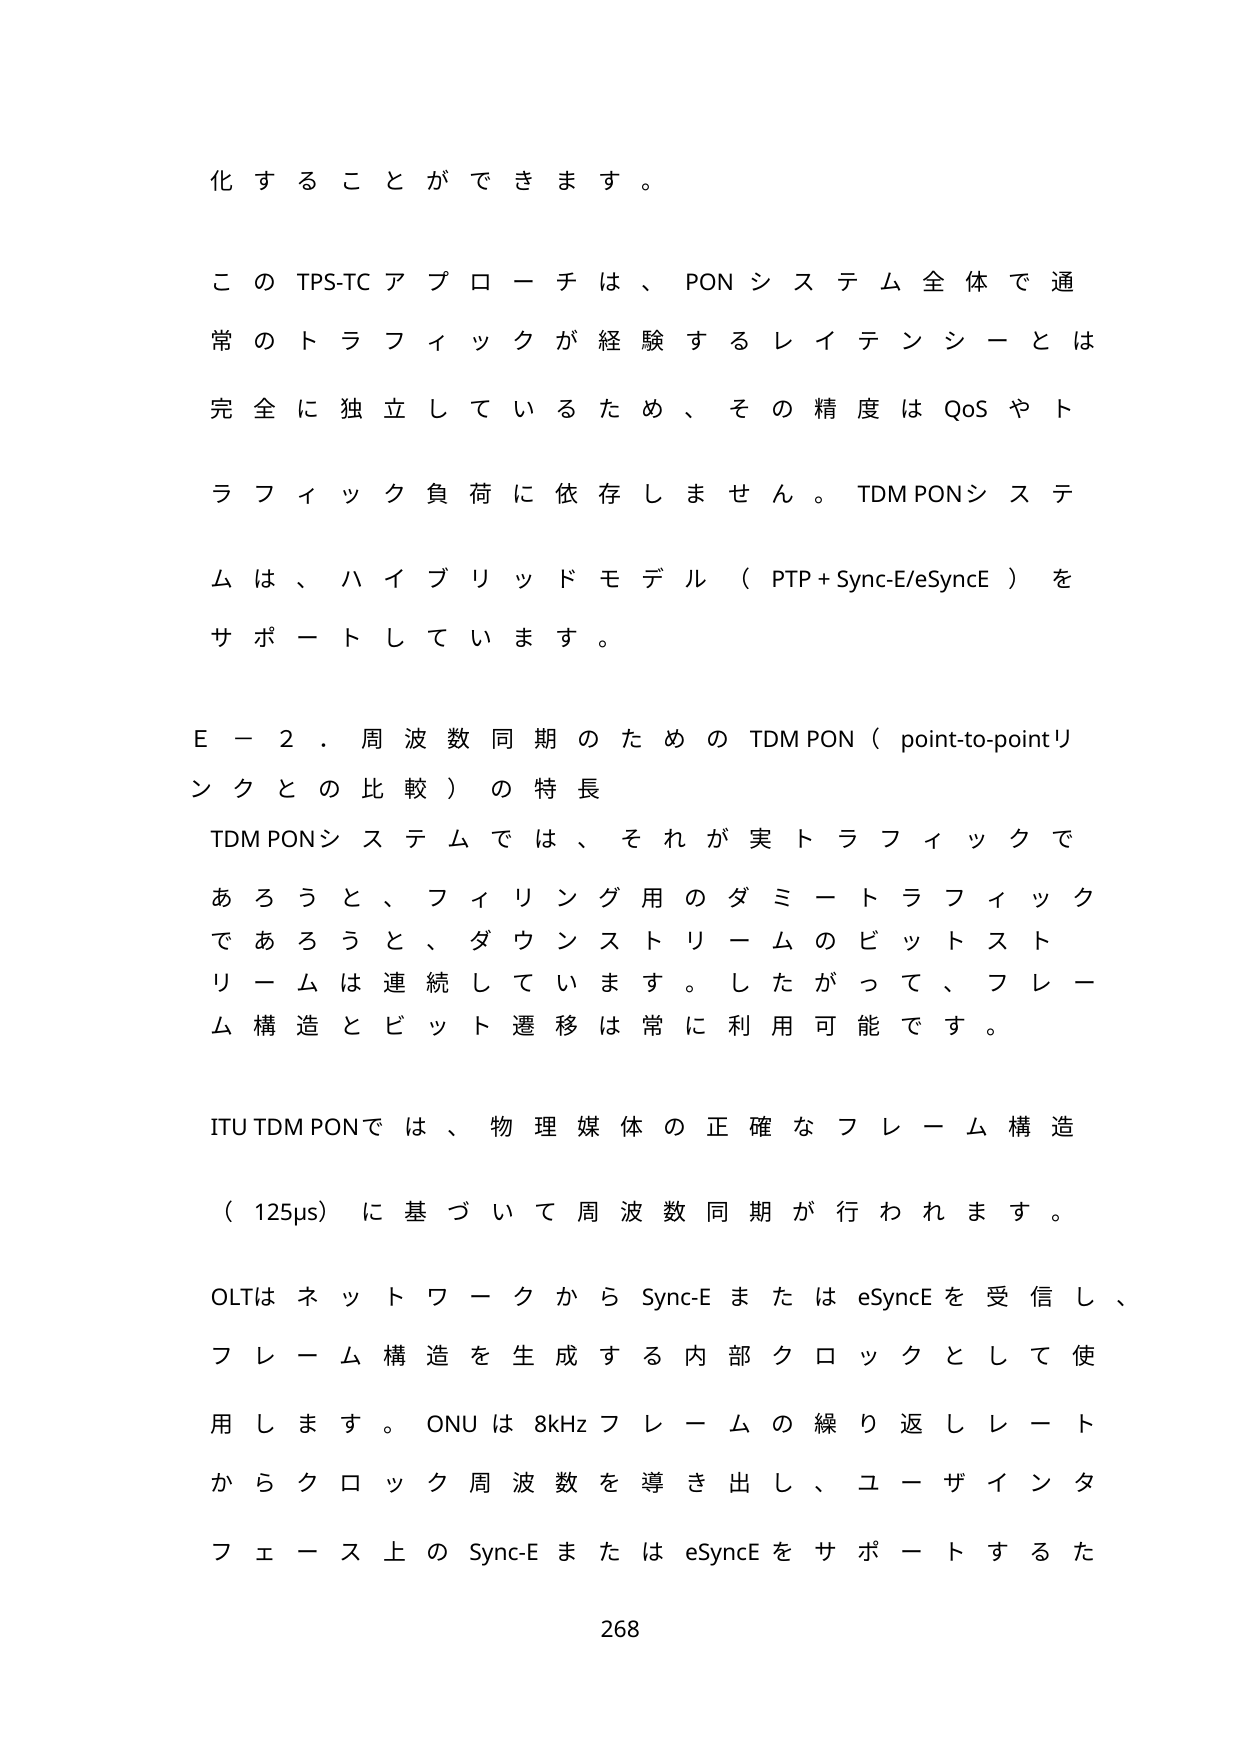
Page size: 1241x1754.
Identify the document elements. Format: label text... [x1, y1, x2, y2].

text TDM PONシステムでは、それが実トラフィックであろうと、フィリング用のダミートラフィックであろうと、ダウンストリームのビットストリームは連続しています。したがって、フレーム構造とビット遷移は常に利用可能です。 [192, 804, 1116, 1041]
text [192, 1092, 1116, 1583]
text このTPS-TCアプローチは、PONシステム全体で通常のトラフィックが経験するレイテンシーとは完全に独立しているため、その精度はQoSやトラフィック負荷に依存しません。TDM PONシステムは、ハイブリッドモデル（PTP + Sync-E/eSyncE）をサポートしています。 [192, 247, 1116, 653]
text Ｅ－２．周波数同期のためのTDM PON（point-to-pointリンクとの比較）の特長 [168, 705, 1116, 804]
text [192, 162, 1116, 196]
